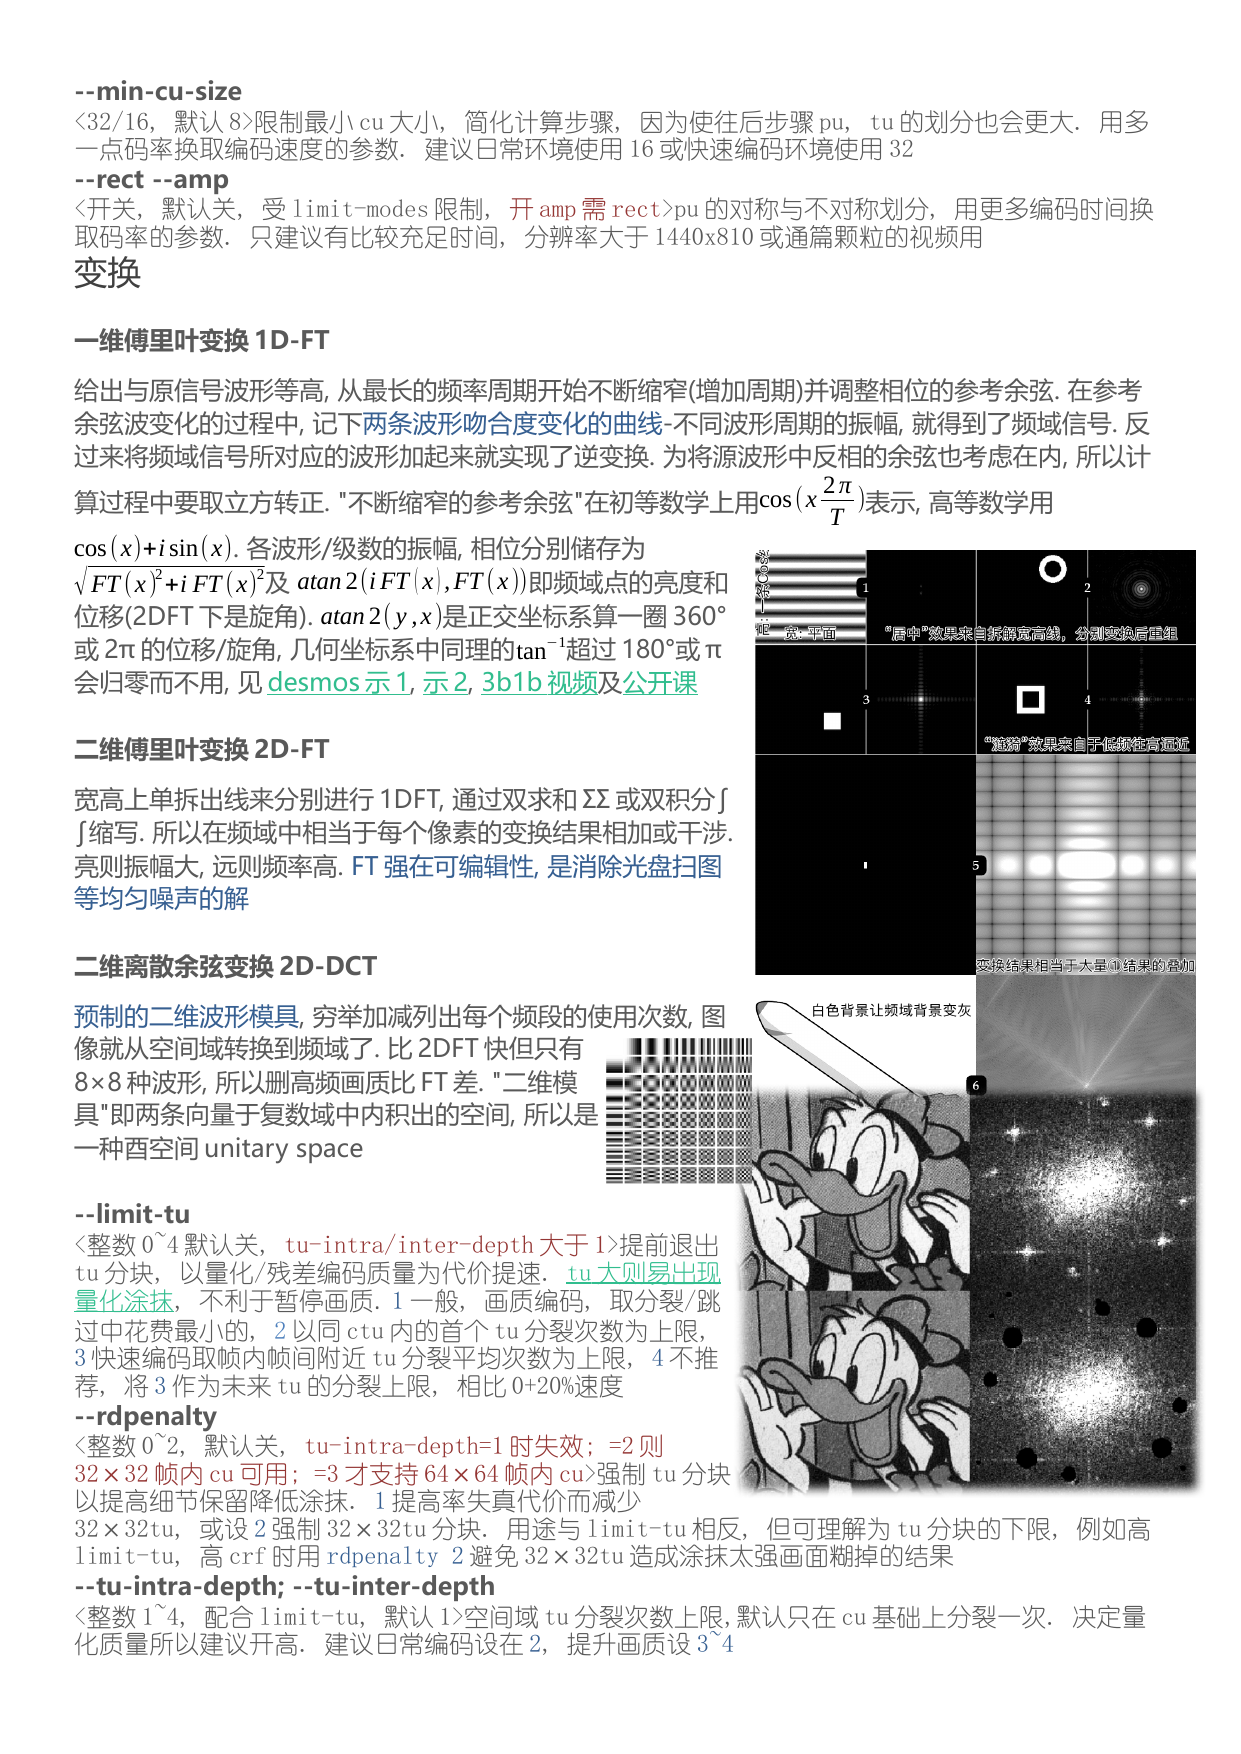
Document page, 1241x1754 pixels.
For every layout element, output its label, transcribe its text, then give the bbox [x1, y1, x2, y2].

subtitle 二维离散余弦变换2D-DCT [74, 948, 755, 981]
subtitle 一维傅里叶变换1D-FT [74, 323, 1166, 356]
picture [604, 550, 1196, 1482]
text <开关, 默认关, 受limit-modes限制, 开amp需rect>pu的对称与不对称划分, 用更多编码时间换取码率的参数. 只建议有比较充足时间, 分辨率大于1440x810或通篇颗粒的视频用 [74, 195, 1166, 250]
text 预制的二维波形模具, 穷举加减列出每个频段的使用次数, 图像就从空间域转换到频域了. 比2DFT快但只有8×8种波形, 所以删高频画质比FT差. "二维模具"即两条向量于复数域中内积出的空间, 所以是一种酉空间unitary space [74, 998, 755, 1163]
text --rdpenalty [74, 1398, 735, 1432]
text --tu-intra-depth; --tu-inter-depth [74, 1569, 1166, 1602]
text <整数0~2, 默认关, tu-intra-depth=1时失效; =2则32×32帧内cu可用; =3才支持64×64帧内cu>强制tu分块以提高细节保留降低涂抹. 1提高率失真代价而减少32×32tu, 或设2强制32×32tu分块. 用途与limit-tu相反, 但可理解为tu分块的下限, 例如高limit-tu, 高crf时用rdpenalty 2避免32×32tu造成涂抹太强画面糊掉的结果 [74, 1432, 1166, 1569]
text --limit-tu [74, 1197, 735, 1231]
text --min-cu-size [74, 74, 1166, 107]
text <整数1~4, 配合limit-tu, 默认1>空间域tu分裂次数上限,默认只在cu基础上分裂一次. 决定量化质量所以建议开高. 建议日常编码设在2, 提升画质设3~4 [74, 1602, 1166, 1657]
text --rect --amp [74, 162, 1166, 195]
text <32/16, 默认8>限制最小cu大小, 简化计算步骤, 因为使往后步骤pu, tu的划分也会更大. 用多一点码率换取编码速度的参数. 建议日常环境使用16或快速编码环境使用32 [74, 107, 1166, 162]
text 给出与原信号波形等高, 从最长的频率周期开始不断缩窄(增加周期)并调整相位的参考余弦. 在参考余弦波变化的过程中, 记下两条波形吻合度变化的曲线-不同波形周期的振幅, 就得到了频域信号. 反过来将频域信号所对应的波形加起来就实现了逆变换. 为将源波形中反相的余弦也考虑在内, 所以计算过程中要取立方转正. "不断缩窄的参考余弦"在初等数学上用表示, 高等数学用. 各波形/级数的振幅, 相位分别储存为及 即频域点的亮度和位移(2DFT下是旋角). 是正交坐标系算一圈360°或2π的位移/旋角, 几何坐标系中同理的超过180°或π会归零而不用, 见desmos示1, 示2, 3b1b视频及公开课 [74, 373, 1166, 698]
subtitle 二维傅里叶变换2D-FT [74, 732, 755, 765]
subtitle 变换 [74, 267, 1166, 289]
text <整数0~4默认关, tu-intra/inter-depth大于1>提前退出tu分块, 以量化/残差编码质量为代价提速. tu大则易出现量化涂抹, 不利于暂停画质. 1一般, 画质编码, 取分裂/跳过中花费最小的, 2以同ctu内的首个tu分裂次数为上限, 3快速编码取帧内帧间附近tu分裂平均次数为上限, 4不推荐, 将3作为未来tu的分裂上限, 相比0+20%速度 [74, 1231, 735, 1398]
text 宽高上单拆出线来分别进行1DFT, 通过双求和ΣΣ或双积分∫∫缩写. 所以在频域中相当于每个像素的变换结果相加或干涉. 亮则振幅大, 远则频率高. FT强在可编辑性, 是消除光盘扫图等均匀噪声的解 [74, 782, 755, 914]
